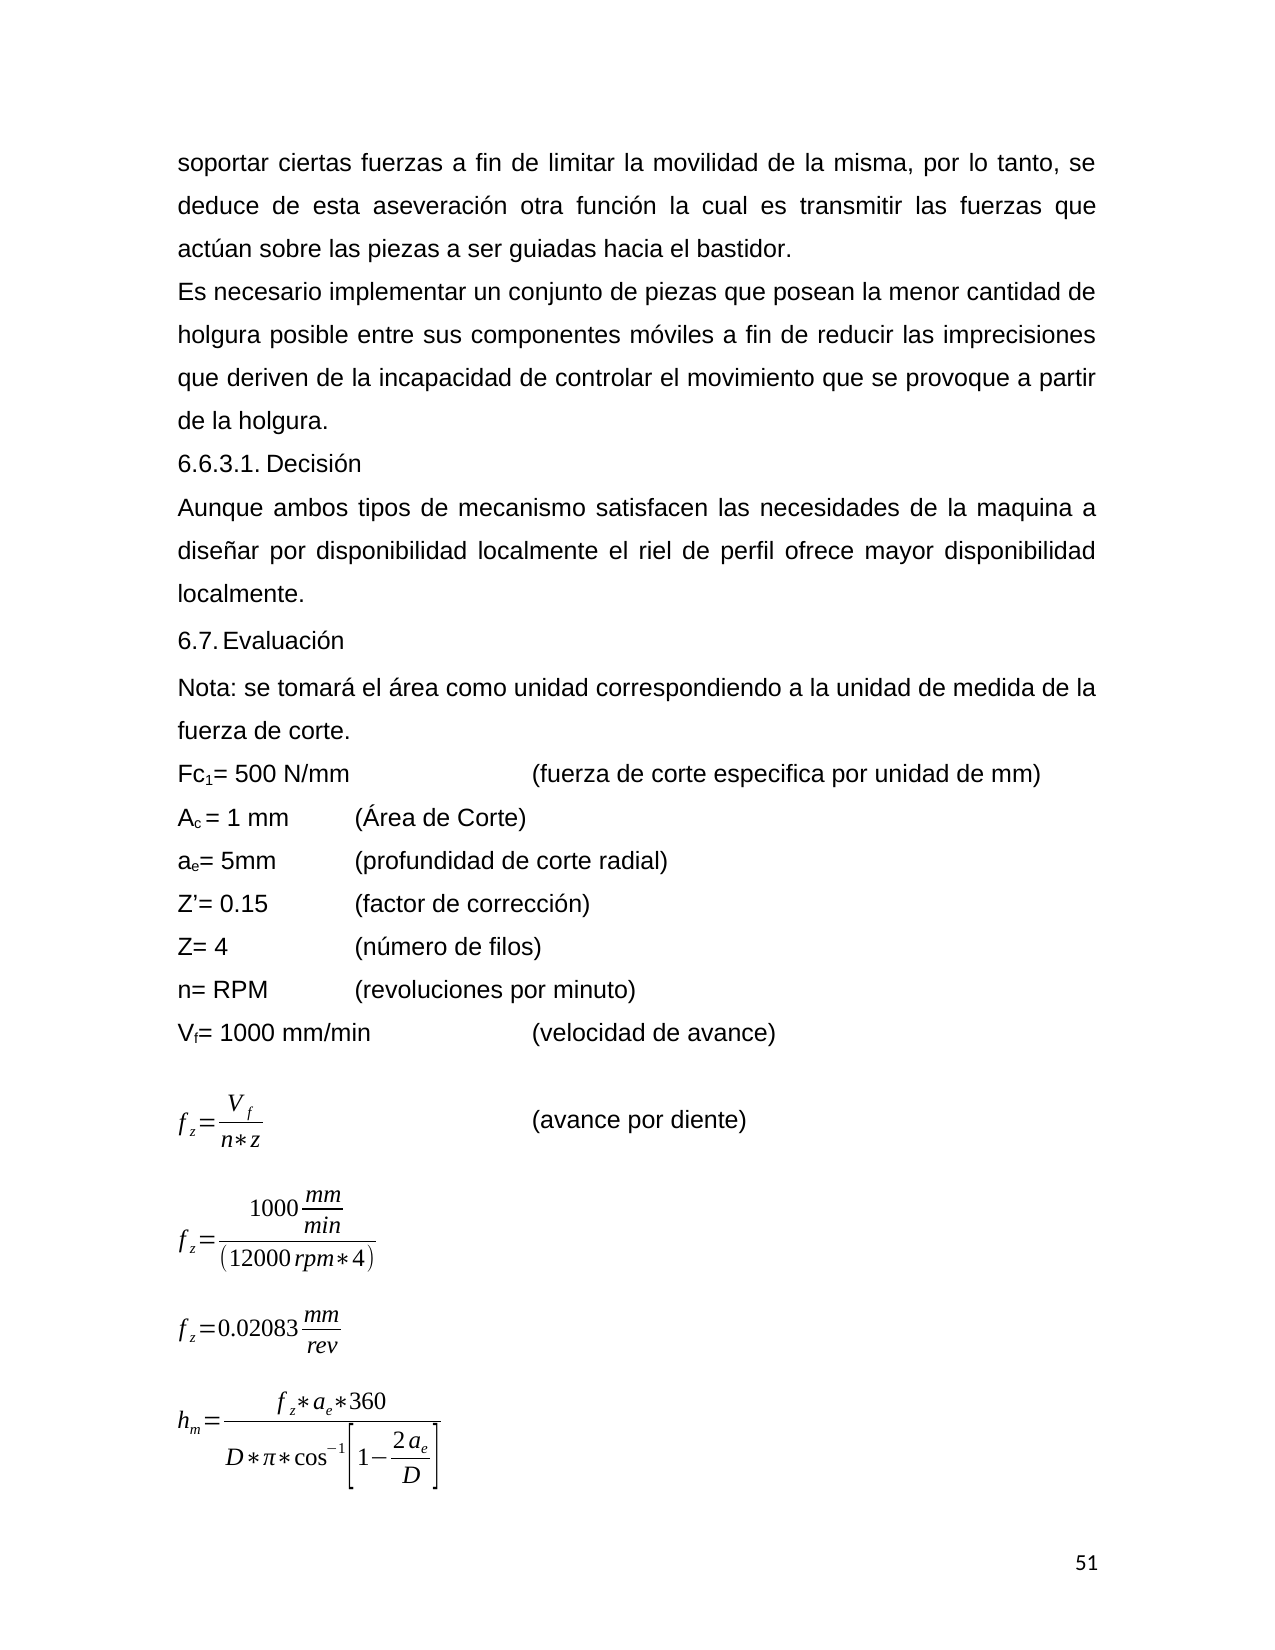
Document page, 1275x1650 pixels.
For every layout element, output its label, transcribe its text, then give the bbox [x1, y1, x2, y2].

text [177, 148, 1098, 263]
text Es necesario implementar un conjunto de piezas que posean la menor cantidad de holgura posible entre sus componentes móviles a fin de reducir las imprecisiones que deriven de la incapacidad de controlar el movimiento que se provoque a partir de la holgura. [177, 277, 1098, 435]
text n= RPM (revoluciones por minuto) [177, 975, 1098, 1004]
text Vf= 1000 mm/min (velocidad de avance) [177, 1018, 1098, 1047]
text Z’= 0.15 (factor de corrección) [177, 889, 1098, 918]
text Ac = 1 mm (Área de Corte) [177, 803, 1098, 831]
text Aunque ambos tipos de mecanismo satisfacen las necesidades de la maquina a diseñar por disponibilidad localmente el riel de perfil ofrece mayor disponibilidad localmente. [177, 493, 1098, 608]
text Decisión [177, 449, 1098, 478]
text Fc1= 500 N/mm (fuerza de corte especifica por unidad de mm) [177, 759, 1098, 788]
text Nota: se tomará el área como unidad correspondiendo a la unidad de medida de la fuerza de corte. [177, 673, 1098, 745]
subtitle Evaluación [177, 626, 1098, 655]
text ae= 5mm (profundidad de corte radial) [177, 846, 1098, 874]
text (avance por diente) [177, 1089, 1098, 1152]
text Z= 4 (número de filos) [177, 932, 1098, 961]
